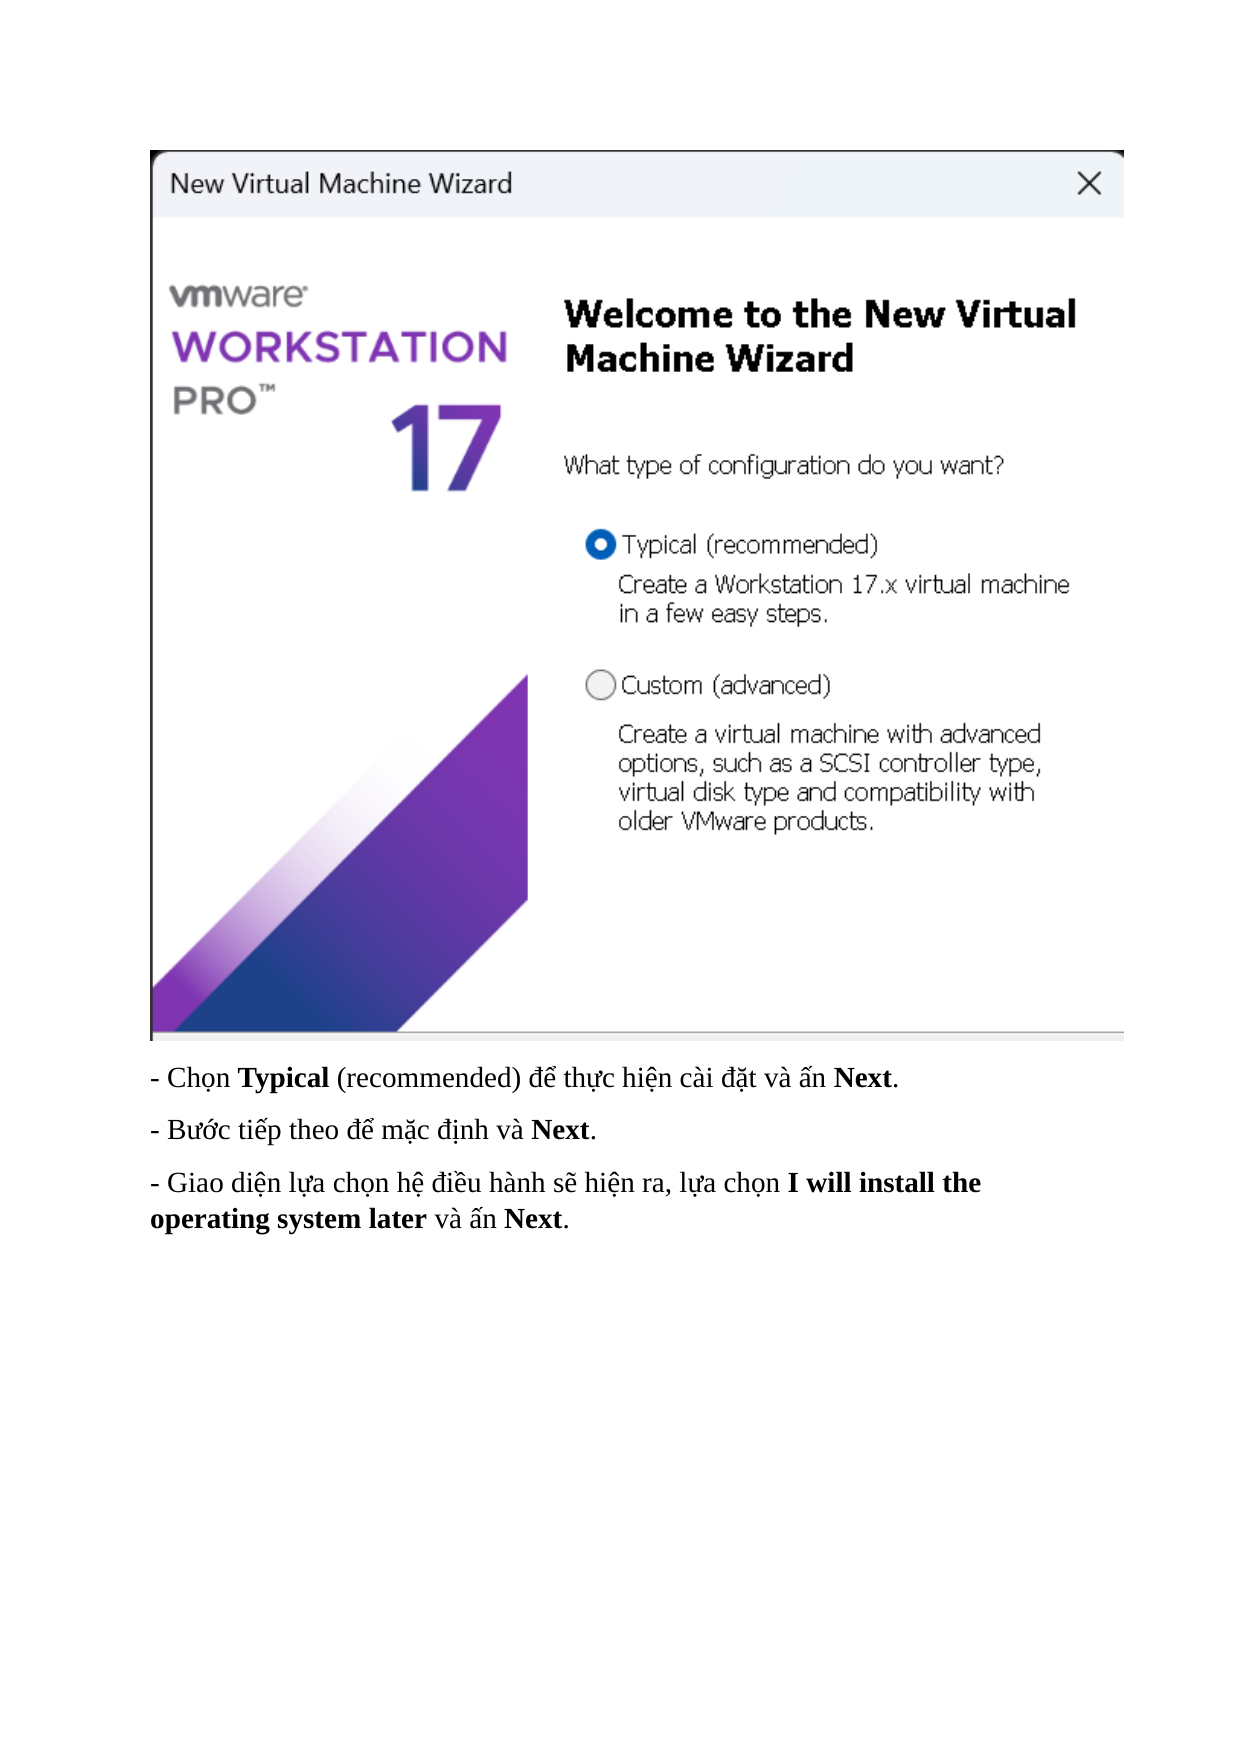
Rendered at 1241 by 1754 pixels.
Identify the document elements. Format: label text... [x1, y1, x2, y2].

picture [150, 150, 1124, 1041]
text - Chọn Typical (recommended) để thực hiện cài đặt và ấn Next. [150, 1060, 1090, 1093]
text - Bước tiếp theo để mặc định và Next. [150, 1112, 1090, 1146]
text - Giao diện lựa chọn hệ điều hành sẽ hiện ra, lựa chọn I will install the operating system later và ấn Next. [150, 1165, 1090, 1235]
